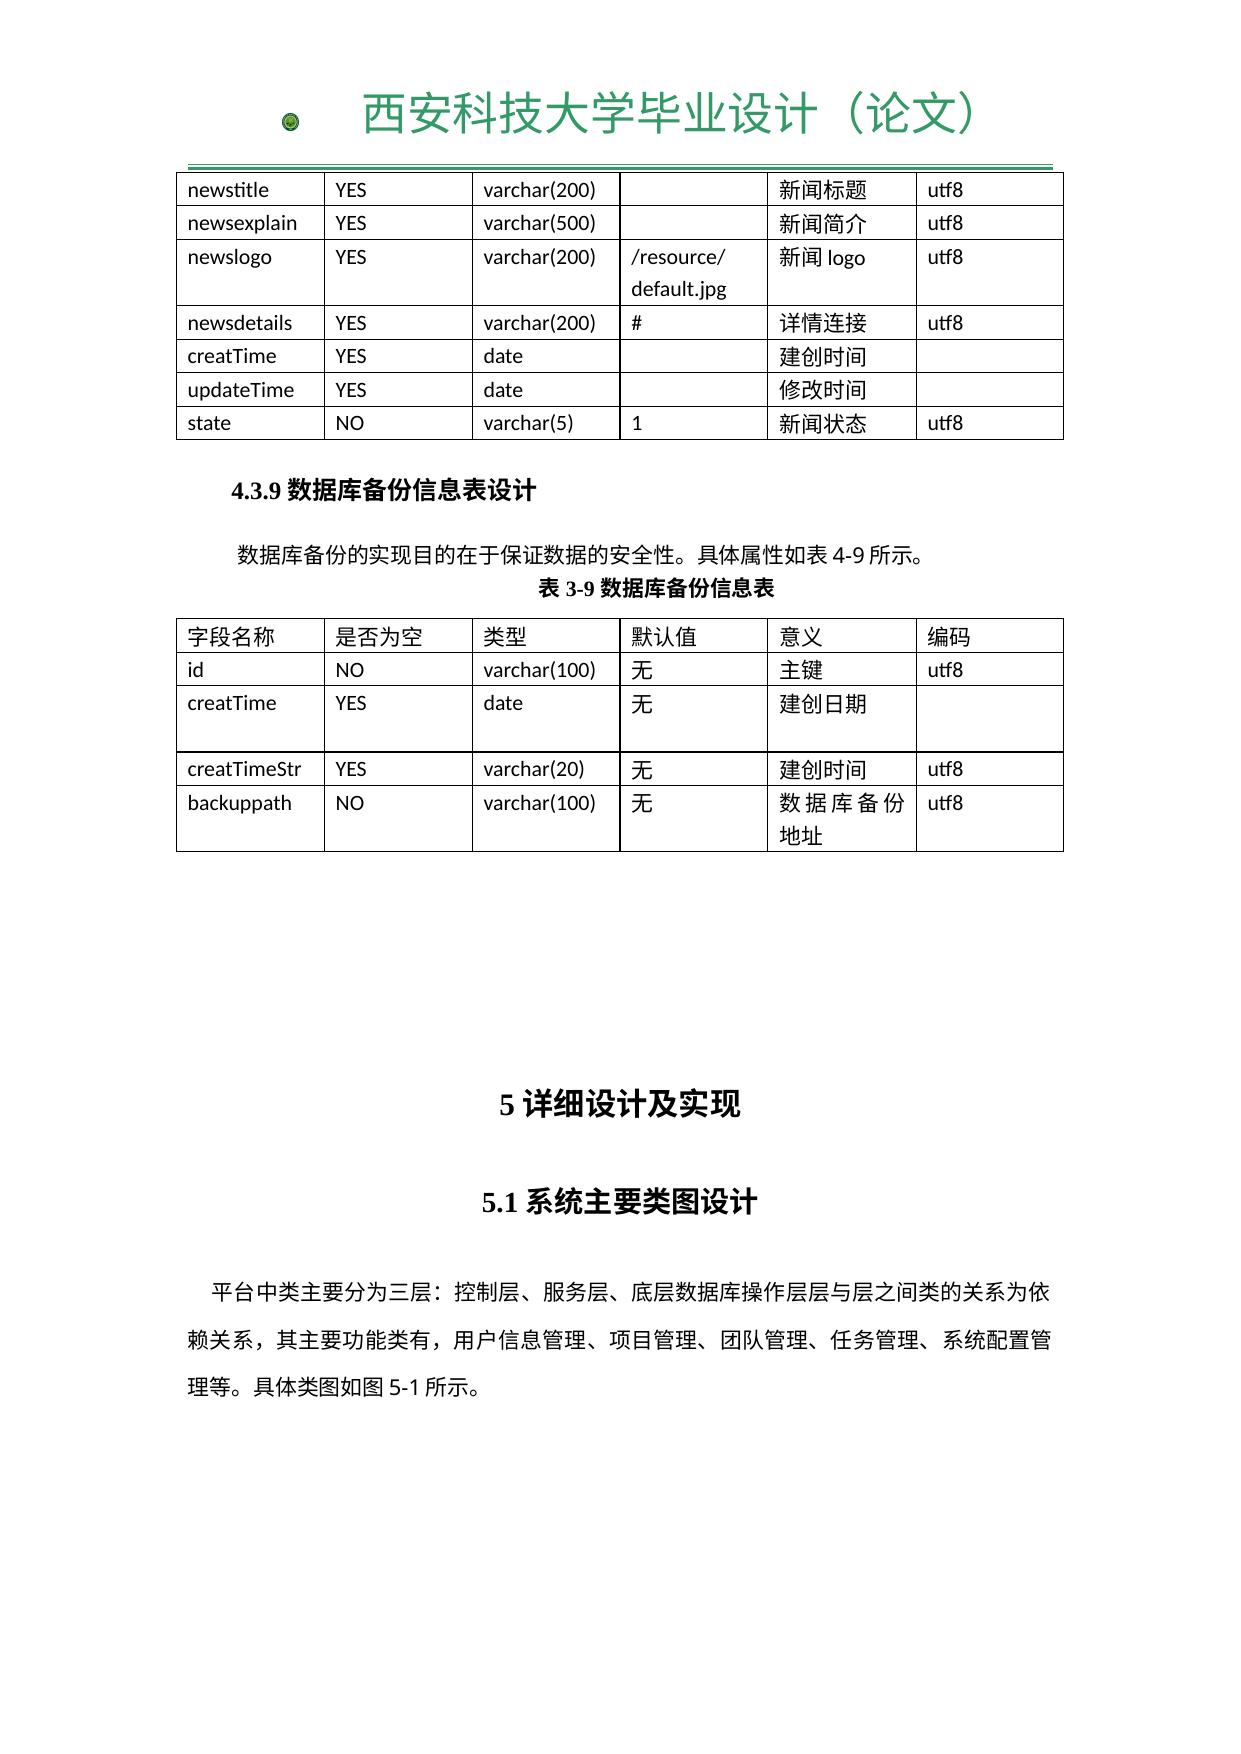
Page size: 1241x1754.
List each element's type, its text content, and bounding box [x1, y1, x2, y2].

table_cell 建创时间 [768, 753, 916, 785]
table_cell utf8 [917, 786, 1063, 851]
table_cell 建创日期 [768, 686, 916, 751]
table_cell utf8 [917, 306, 1063, 338]
table_cell YES [325, 173, 472, 205]
table_cell 新闻logo [768, 240, 916, 305]
table_cell creatTimeStr [177, 753, 324, 785]
table_cell NO [325, 786, 472, 851]
table_cell utf8 [917, 206, 1063, 239]
table_cell 详情连接 [768, 306, 916, 338]
table_cell varchar(500) [473, 206, 619, 239]
text 5 详细设计及实现 [187, 1079, 1053, 1124]
table_cell NO [325, 407, 472, 439]
table_cell [917, 686, 1063, 751]
table_cell varchar(200) [473, 173, 619, 205]
table_cell utf8 [917, 753, 1063, 785]
table_cell YES [325, 306, 472, 338]
text 4.3.9 数据库备份信息表设计 [187, 456, 1053, 521]
table_cell [621, 206, 767, 239]
table_cell 1 [621, 407, 767, 439]
table_cell 新闻标题 [768, 173, 916, 205]
table_cell 无 [621, 686, 767, 751]
table_header 默认值 [621, 619, 767, 652]
table_cell [621, 340, 767, 372]
table_cell date [473, 340, 619, 372]
table_cell utf8 [917, 173, 1063, 205]
table_cell [621, 173, 767, 205]
table_cell YES [325, 753, 472, 785]
picture [282, 113, 299, 131]
table_cell 新闻状态 [768, 407, 916, 439]
table_cell 建创时间 [768, 340, 916, 372]
table_header 是否为空 [325, 619, 472, 652]
table_cell 无 [621, 753, 767, 785]
table_cell updateTime [177, 373, 324, 406]
table_cell state [177, 407, 324, 439]
table_cell 新闻简介 [768, 206, 916, 239]
table_cell varchar(100) [473, 653, 619, 685]
table_cell utf8 [917, 407, 1063, 439]
table_cell varchar(200) [473, 240, 619, 305]
table_cell 无 [621, 653, 767, 685]
table_cell 主键 [768, 653, 916, 685]
table_cell newstitle [177, 173, 324, 205]
table_cell creatTime [177, 340, 324, 372]
table_cell newsexplain [177, 206, 324, 239]
table_header 意义 [768, 619, 916, 652]
table_header 字段名称 [177, 619, 324, 652]
table_cell varchar(20) [473, 753, 619, 785]
table_cell id [177, 653, 324, 685]
table_cell creatTime [177, 686, 324, 751]
table_cell [917, 373, 1063, 406]
table_cell NO [325, 653, 472, 685]
text 5.1 系统主要类图设计 [187, 1179, 1053, 1221]
table_cell 无 [621, 786, 767, 851]
table_cell varchar(200) [473, 306, 619, 338]
table_cell utf8 [917, 653, 1063, 685]
table_cell YES [325, 373, 472, 406]
table_cell varchar(100) [473, 786, 619, 851]
text 平台中类主要分为三层：控制层、服务层、底层数据库操作层层与层之间类的关系为依赖关系，其主要功能类有，用户信息管理、项目管理、团队管理、任务管理、系统配置管理等。具体类图如图5-1所示。 [187, 1275, 1053, 1402]
table_header 编码 [917, 619, 1063, 652]
text 数据库备份的实现目的在于保证数据的安全性。具体属性如表4-9所示。 [187, 538, 1053, 570]
table_cell YES [325, 206, 472, 239]
table_cell YES [325, 340, 472, 372]
table_cell newsdetails [177, 306, 324, 338]
table_cell utf8 [917, 240, 1063, 305]
table_cell YES [325, 240, 472, 305]
table_cell [621, 373, 767, 406]
table_cell date [473, 686, 619, 751]
table_header 类型 [473, 619, 619, 652]
table_cell [917, 340, 1063, 372]
table_cell backuppath [177, 786, 324, 851]
table_cell 数据库备份地址 [768, 786, 916, 851]
table_cell 修改时间 [768, 373, 916, 406]
table_cell varchar(5) [473, 407, 619, 439]
table_cell newslogo [177, 240, 324, 305]
table_cell date [473, 373, 619, 406]
text 表 3-9 数据库备份信息表 [187, 570, 1053, 603]
table_cell # [621, 306, 767, 338]
table_cell /resource/default.jpg [621, 240, 767, 305]
table_cell YES [325, 686, 472, 751]
